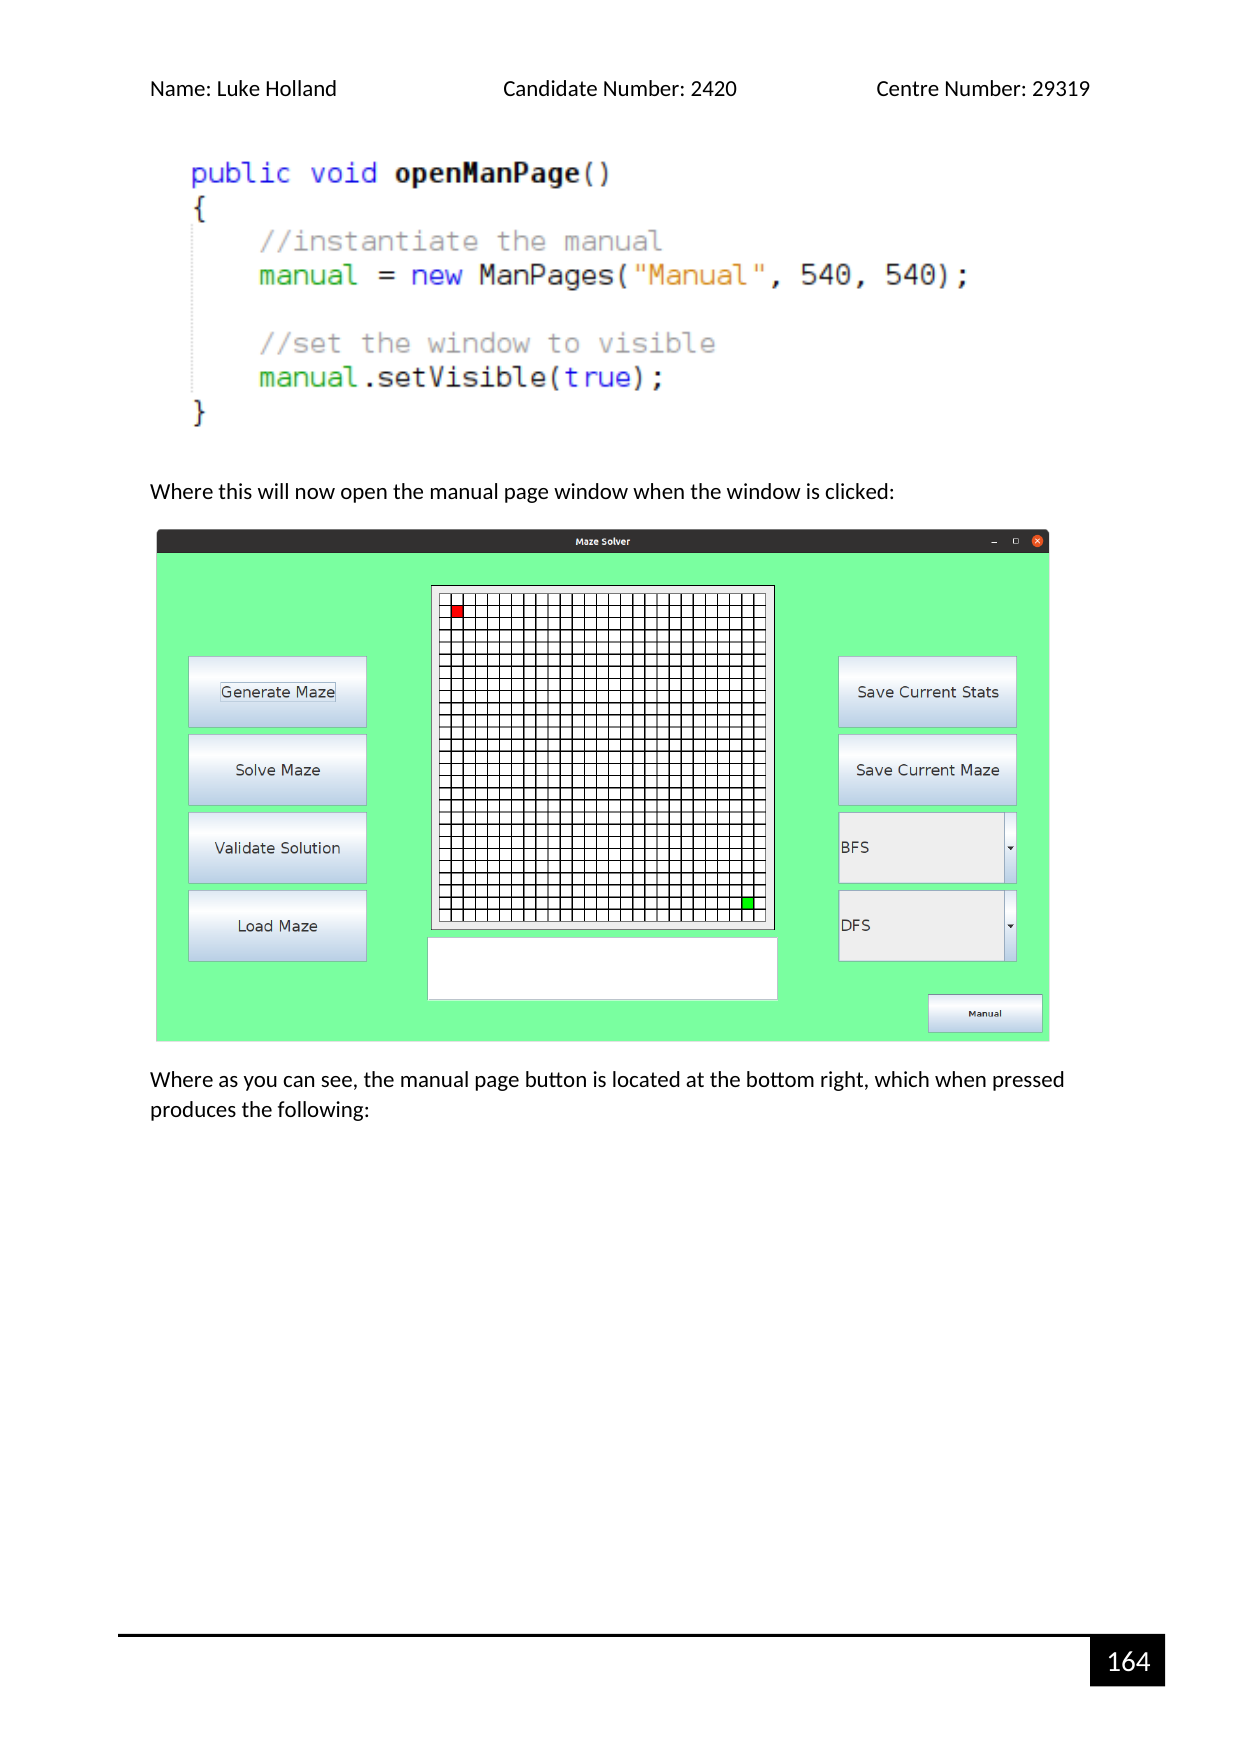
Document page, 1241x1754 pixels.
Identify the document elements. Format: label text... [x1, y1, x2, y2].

text Where as you can see, the manual page button is located at the bottom right, which when pressed produces the following: [150, 1065, 1090, 1123]
picture [150, 150, 1029, 459]
picture [150, 524, 1055, 1047]
text Where this will now open the manual page window when the window is clicked: [150, 477, 1090, 505]
